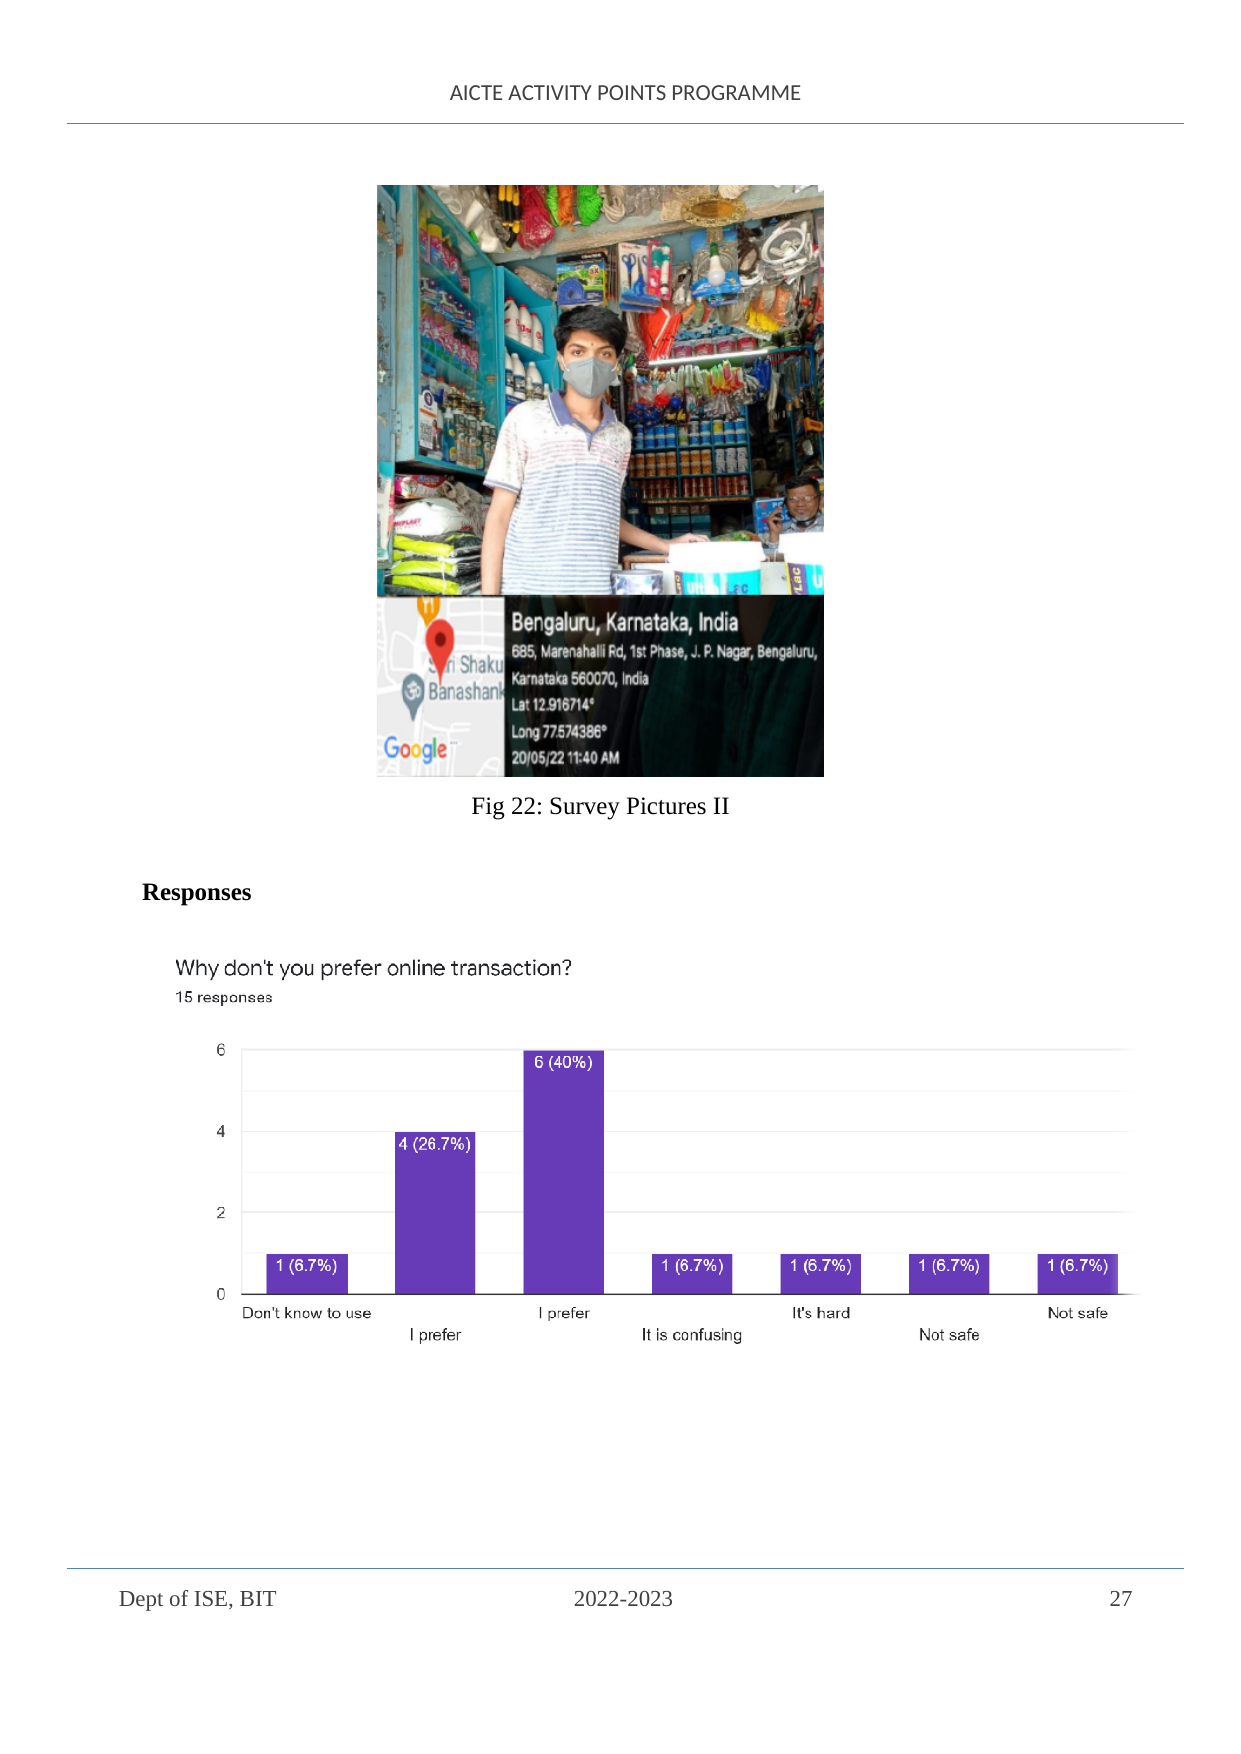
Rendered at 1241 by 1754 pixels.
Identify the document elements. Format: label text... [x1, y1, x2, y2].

picture [170, 949, 1114, 1367]
text Fig 22: Survey Pictures II [142, 791, 1059, 820]
text Responses [142, 877, 1059, 906]
picture [376, 185, 824, 777]
